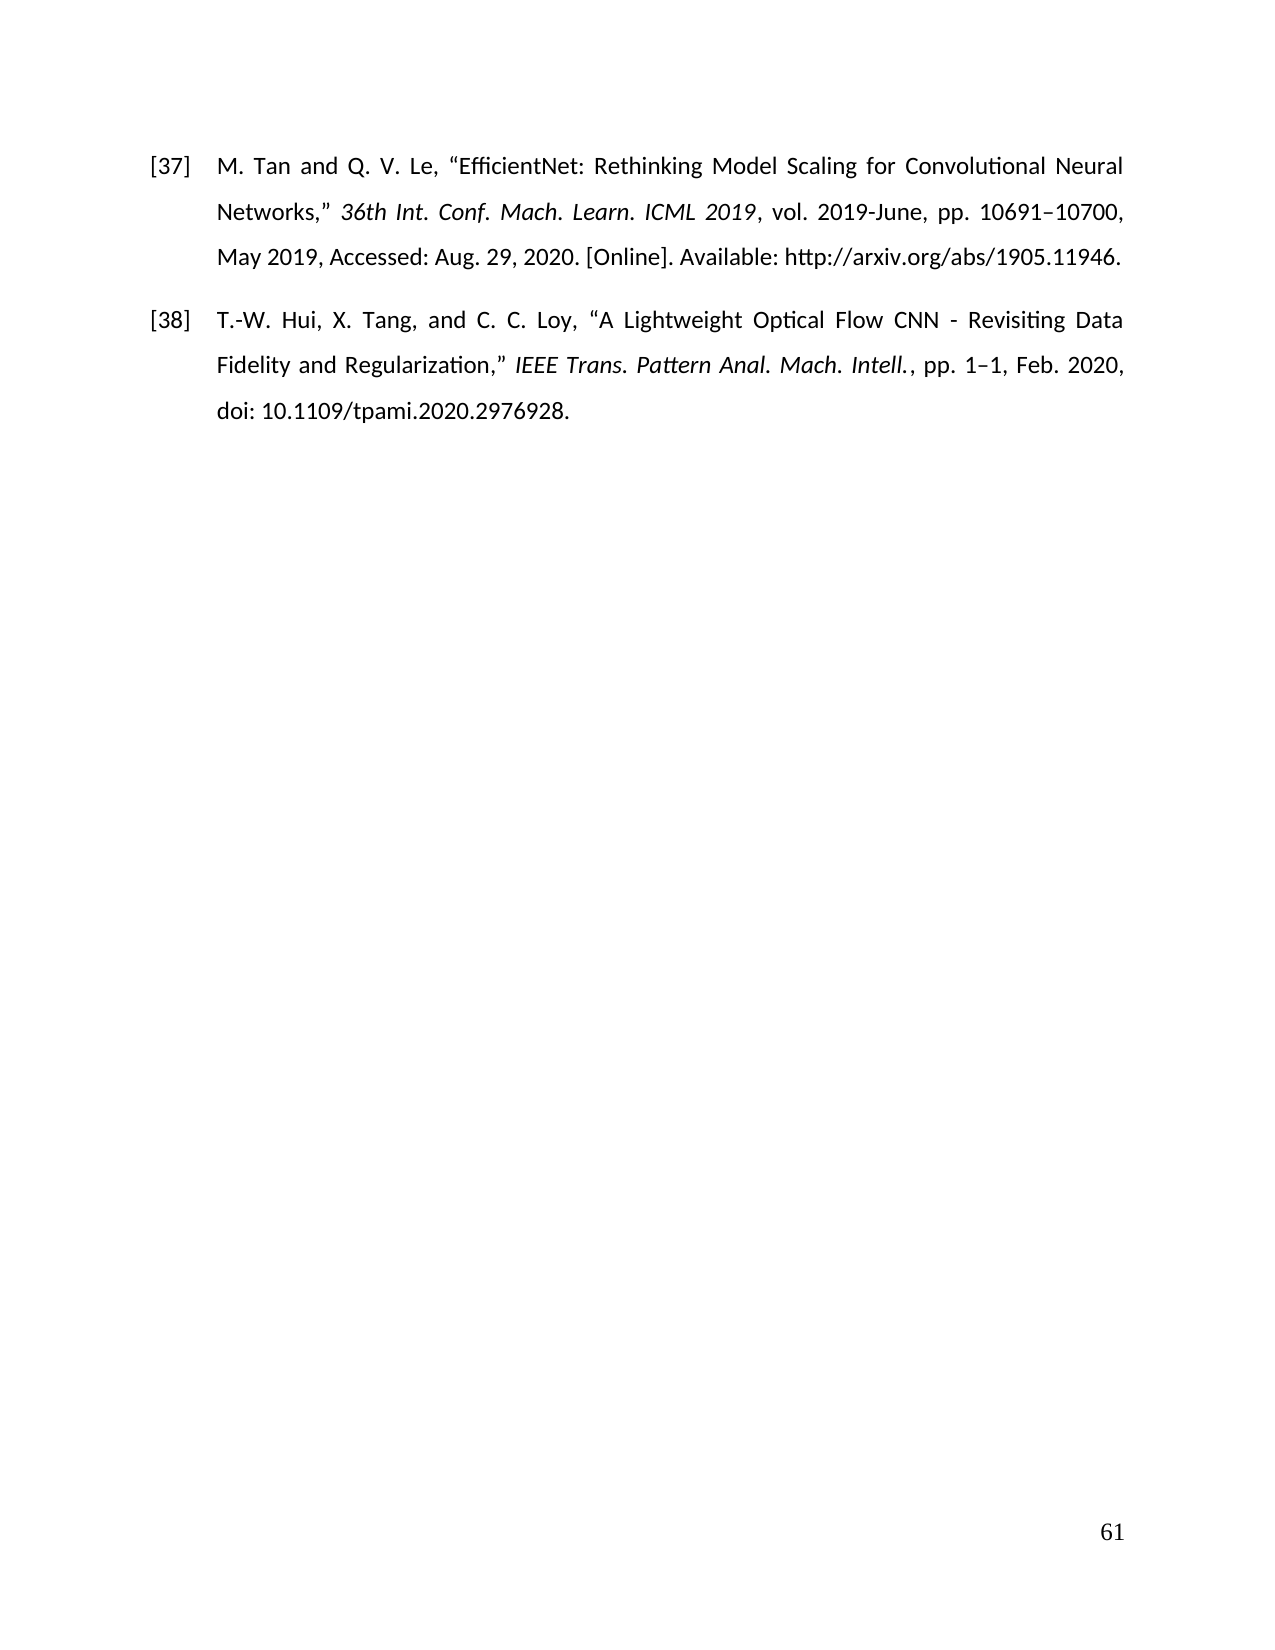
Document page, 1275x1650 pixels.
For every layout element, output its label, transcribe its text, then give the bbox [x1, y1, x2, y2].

text [37] M. Tan and Q. V. Le, “EfficientNet: Rethinking Model Scaling for Convolutional Neural Networks,” 36th Int. Conf. Mach. Learn. ICML 2019, vol. 2019-June, pp. 10691–10700, May 2019, Accessed: Aug. 29, 2020. [Online]. Available: http://arxiv.org/abs/1905.11946. [150, 150, 1125, 272]
text [38] T.-W. Hui, X. Tang, and C. C. Loy, “A Lightweight Optical Flow CNN - Revisiting Data Fidelity and Regularization,” IEEE Trans. Pattern Anal. Mach. Intell., pp. 1–1, Feb. 2020, doi: 10.1109/tpami.2020.2976928. [150, 304, 1125, 426]
